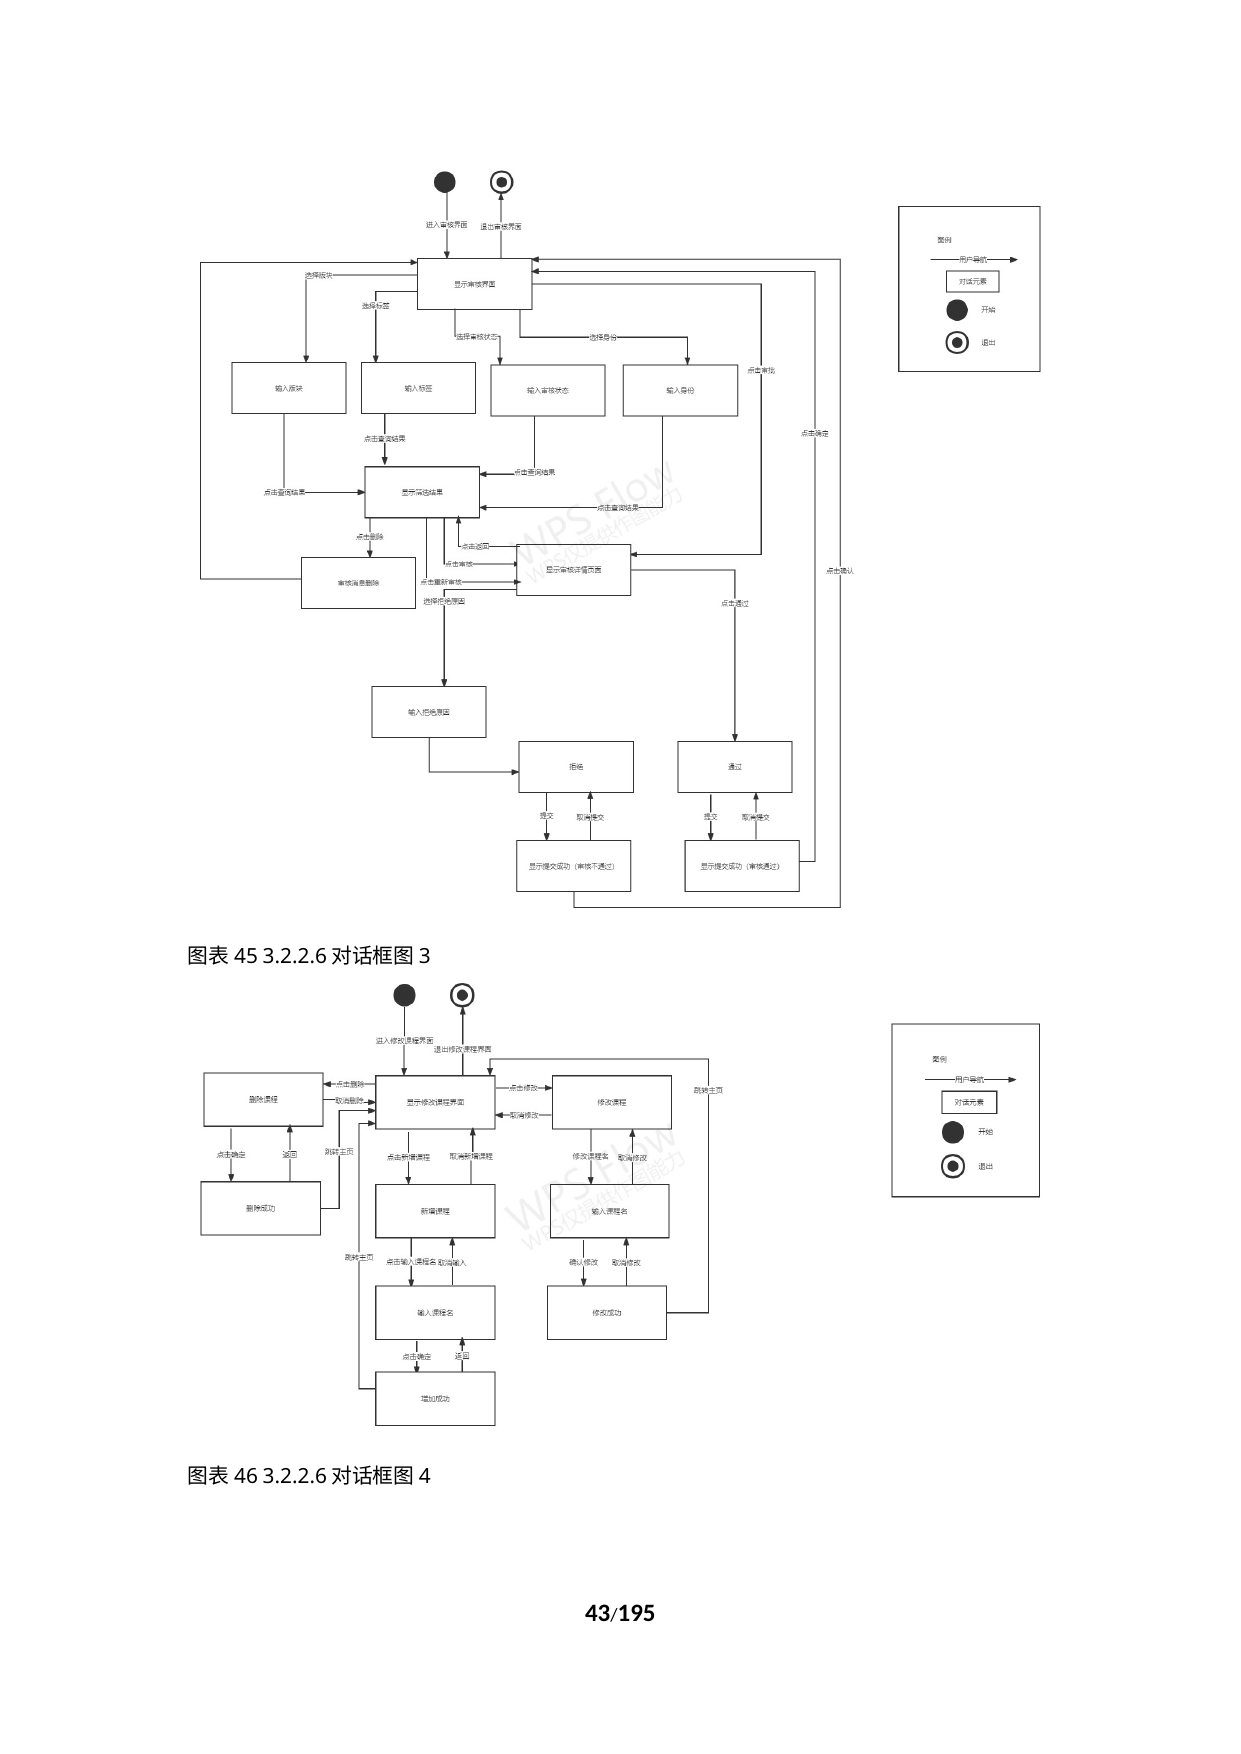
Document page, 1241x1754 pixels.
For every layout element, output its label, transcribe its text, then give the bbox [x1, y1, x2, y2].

text 图表 45 3.2.2.6对话框图3 [187, 938, 1053, 971]
text 图表 46 3.2.2.6对话框图4 [187, 1458, 1053, 1491]
picture [187, 971, 1053, 1439]
picture [187, 158, 1053, 920]
